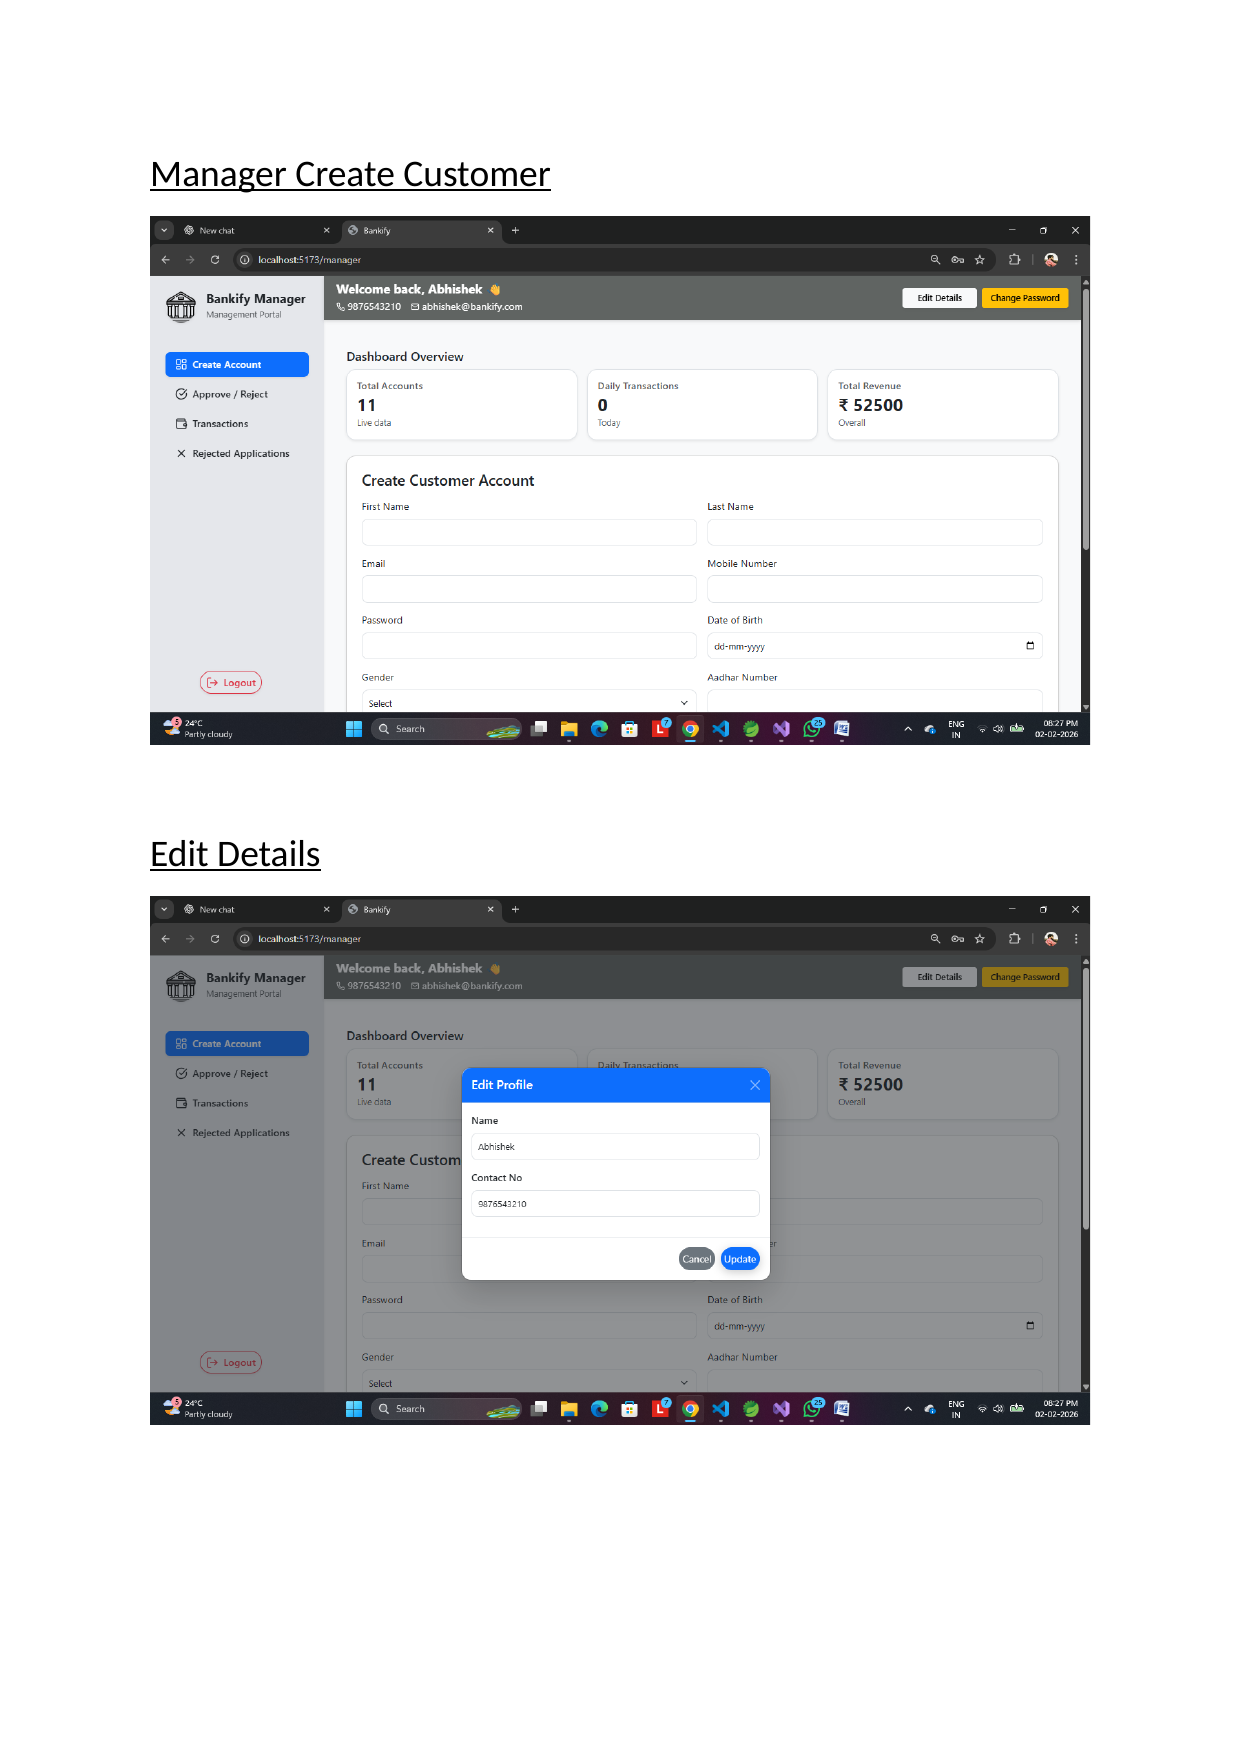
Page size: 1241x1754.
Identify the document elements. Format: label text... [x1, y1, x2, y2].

text Edit Details [150, 830, 1090, 876]
picture [150, 216, 1091, 745]
picture [150, 896, 1091, 1425]
text Manager Create Customer [150, 150, 1090, 196]
